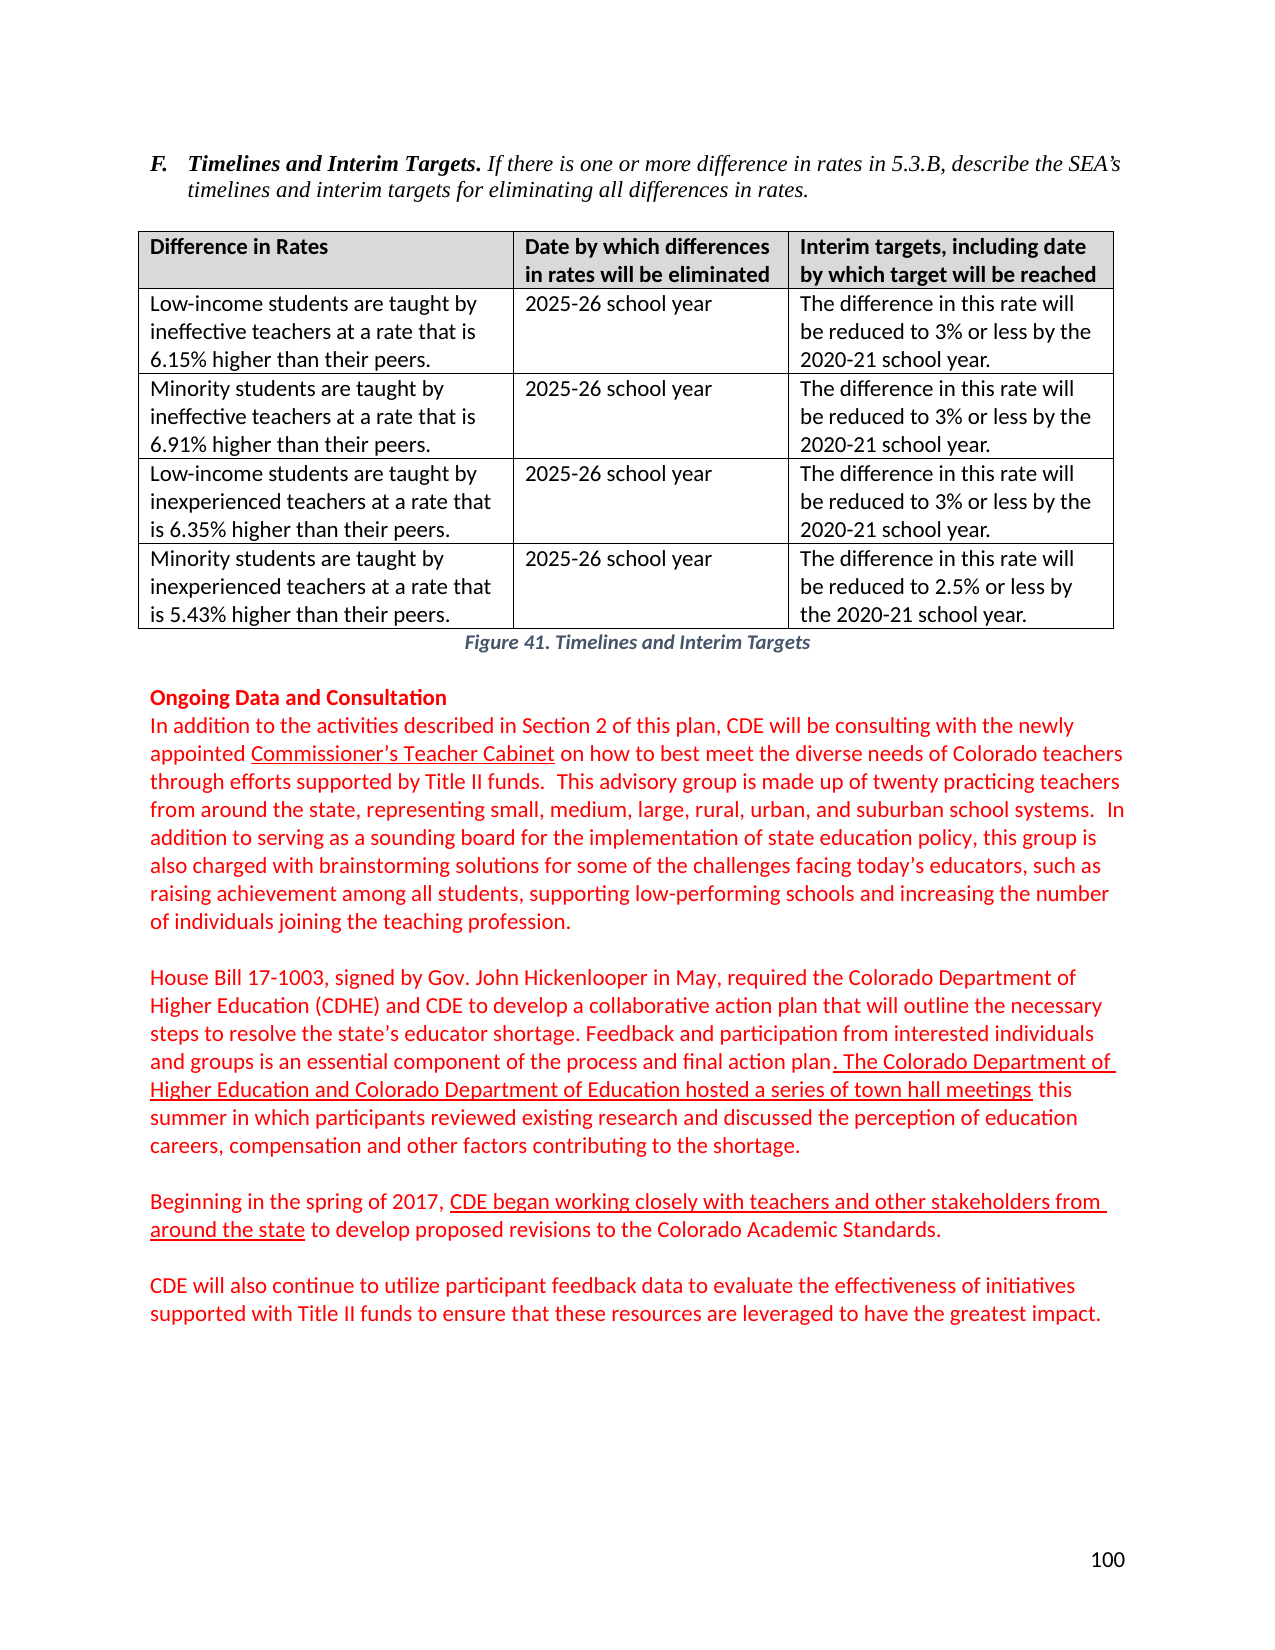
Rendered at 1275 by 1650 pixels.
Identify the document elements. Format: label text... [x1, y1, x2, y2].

table_cell The difference in this rate will be reduced to 3% or less by the 2020-21 school year. [789, 374, 1113, 458]
text Ongoing Data and Consultation [150, 683, 1125, 711]
text House Bill 17-1003, signed by Gov. John Hickenlooper in May, required the Colorado Department of Higher Education (CDHE) and CDE to develop a collaborative action plan that will outline the necessary steps to resolve the state’s educator shortage. Feedback and participation from interested individuals and groups is an essential component of the process and final action plan. The Colorado Department of Higher Education and Colorado Department of Education hosted a series of town hall meetings this summer in which participants reviewed existing research and discussed the perception of education careers, compensation and other factors contributing to the shortage. [150, 963, 1125, 1159]
table_header Date by which differences in rates will be eliminated [514, 232, 788, 288]
list Timelines and Interim Targets. If there is one or more difference in rates in 5.3.B, describe the SEA’s timelines and interim targets for eliminating all differences in rates. [150, 150, 1125, 203]
table_cell The difference in this rate will be reduced to 3% or less by the 2020-21 school year. [789, 459, 1113, 543]
table_cell Minority students are taught by ineffective teachers at a rate that is 6.91% higher than their peers. [139, 374, 513, 458]
table_cell Low-income students are taught by inexperienced teachers at a rate that is 6.35% higher than their peers. [139, 459, 513, 543]
table_cell 2025-26 school year [514, 544, 788, 628]
table_cell Low-income students are taught by ineffective teachers at a rate that is 6.15% higher than their peers. [139, 289, 513, 373]
table_cell 2025-26 school year [514, 374, 788, 458]
table_header Interim targets, including date by which target will be reached [789, 232, 1113, 288]
text CDE will also continue to utilize participant feedback data to evaluate the effectiveness of initiatives supported with Title II funds to ensure that these resources are leveraged to have the greatest impact. [150, 1271, 1125, 1327]
table_cell Minority students are taught by inexperienced teachers at a rate that is 5.43% higher than their peers. [139, 544, 513, 628]
table_cell 2025-26 school year [514, 289, 788, 373]
text Beginning in the spring of 2017, CDE began working closely with teachers and other stakeholders from around the state to develop proposed revisions to the Colorado Academic Standards. [150, 1187, 1125, 1243]
table_header Difference in Rates [139, 232, 513, 288]
table_cell The difference in this rate will be reduced to 3% or less by the 2020-21 school year. [789, 289, 1113, 373]
text In addition to the activities described in Section 2 of this plan, CDE will be consulting with the newly appointed Commissioner’s Teacher Cabinet on how to best meet the diverse needs of Colorado teachers through efforts supported by Title II funds. This advisory group is made up of twenty practicing teachers from around the state, representing small, medium, large, rural, urban, and suburban school systems. In addition to serving as a sounding board for the implementation of state education policy, this group is also charged with brainstorming solutions for some of the challenges facing today’s educators, such as raising achievement among all students, supporting low-performing schools and increasing the number of individuals joining the teaching profession. [150, 711, 1125, 935]
table_cell The difference in this rate will be reduced to 2.5% or less by the 2020-21 school year. [789, 544, 1113, 628]
table_cell 2025-26 school year [514, 459, 788, 543]
text Figure 41. Timelines and Interim Targets [150, 629, 1125, 655]
